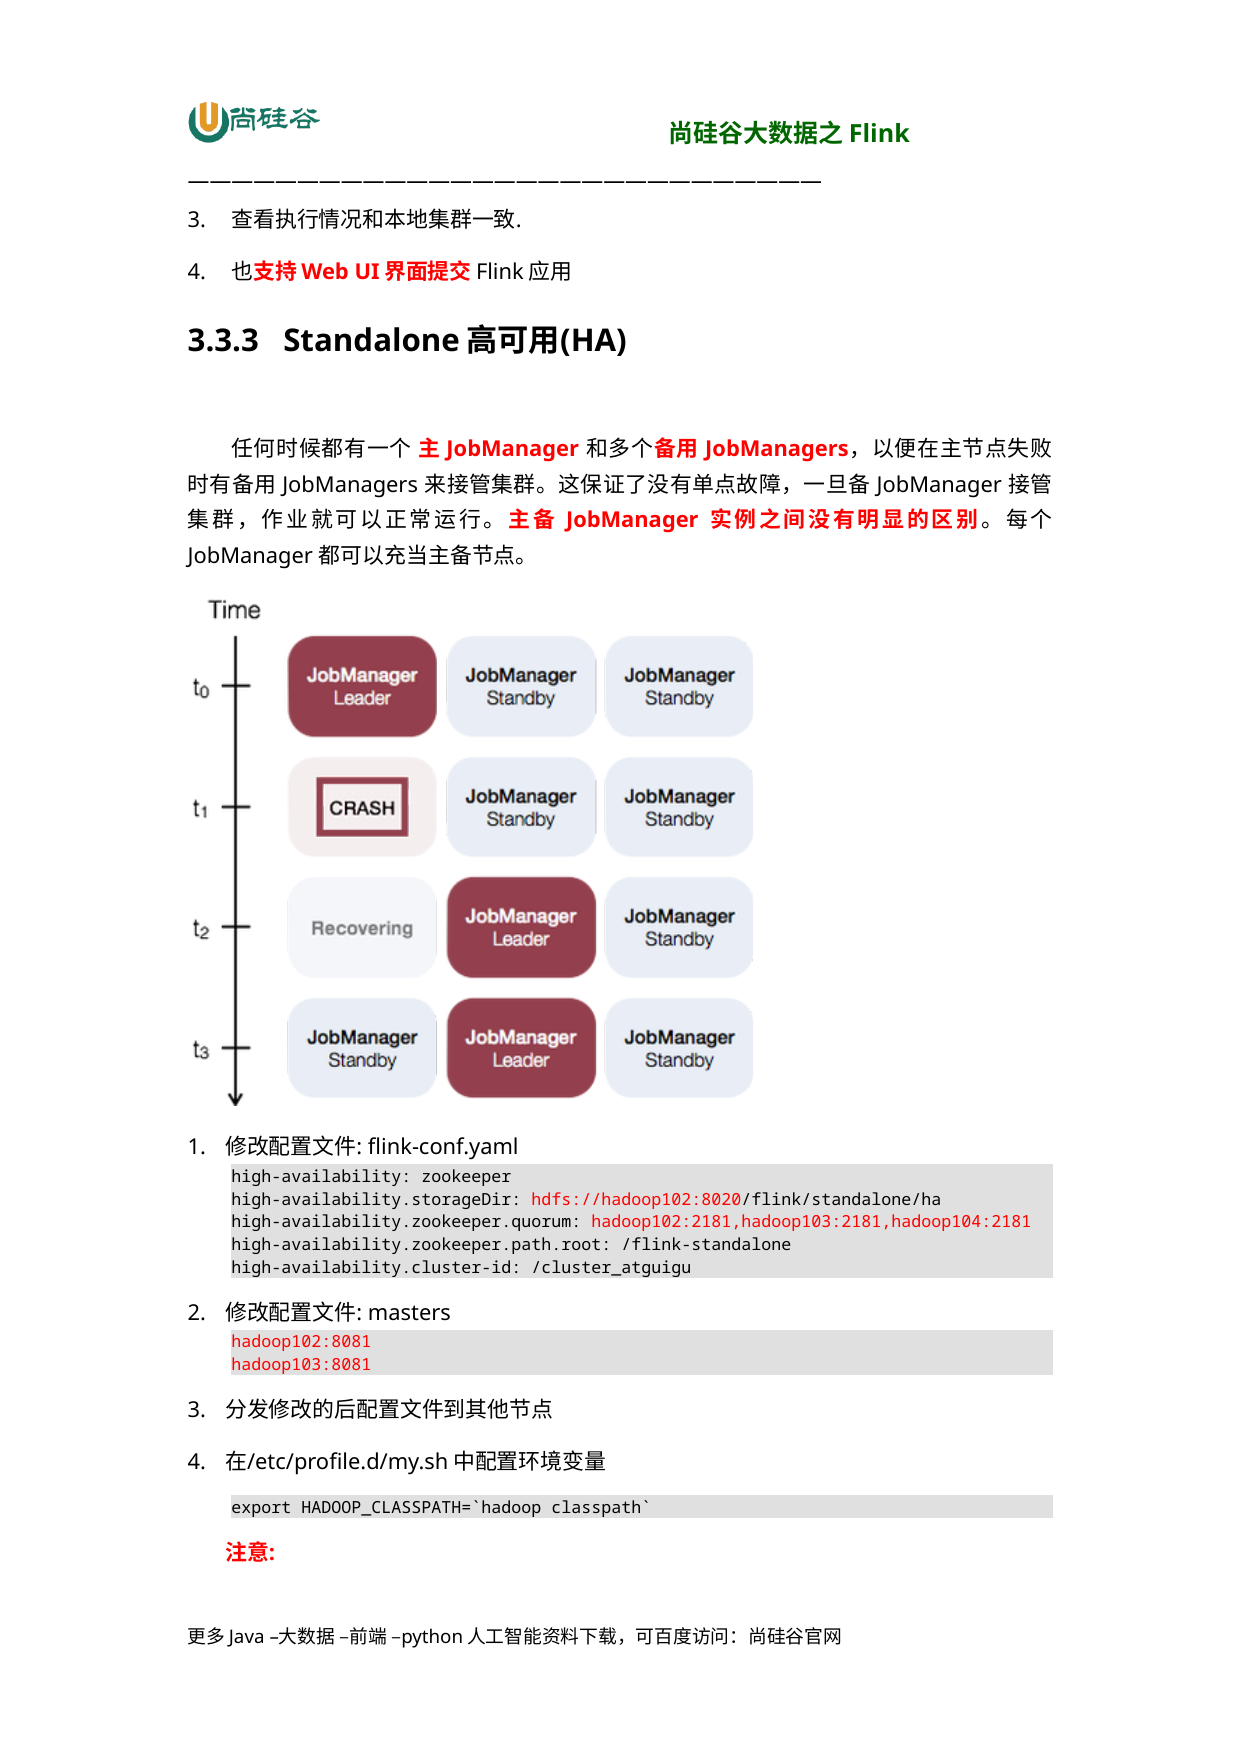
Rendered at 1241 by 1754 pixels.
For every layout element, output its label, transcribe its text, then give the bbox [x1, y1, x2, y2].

text high-availability.zookeeper.quorum: hadoop102:2181,hadoop103:2181,hadoop104:2181 [231, 1210, 1053, 1232]
picture [187, 101, 320, 143]
text high-availability.cluster-id: /cluster_atguigu [231, 1255, 1053, 1278]
text hadoop103:8081 [231, 1352, 1053, 1375]
text 任何时候都有一个 主 JobManager 和多个备用 JobManagers，以便在主节点失败时有备用 JobManagers 来接管集群。这保证了没有单点故障，一旦备 JobManager 接管集群，作业就可以正常运行。主备 JobManager 实例之间没有明显的区别。每个 JobManager 都可以充当主备节点。 [187, 431, 1053, 570]
text high-availability.storageDir: hdfs://hadoop102:8020/flink/standalone/ha [231, 1187, 1053, 1210]
subtitle Standalone高可用(HA) [187, 306, 1053, 371]
text 注意: [225, 1534, 1053, 1567]
list 查看执行情况和本地集群一致. [187, 202, 1053, 234]
text hadoop102:8081 [231, 1330, 1053, 1352]
list 在/etc/profile.d/my.sh中配置环境变量 [187, 1443, 1053, 1476]
text high-availability: zookeeper [231, 1164, 1053, 1187]
list 也支持Web UI界面提交Flink应用 [187, 254, 1053, 286]
picture [187, 589, 754, 1106]
text high-availability.zookeeper.path.root: /flink-standalone [231, 1232, 1053, 1255]
list 修改配置文件: flink-conf.yaml [187, 1129, 1053, 1161]
text export HADOOP_CLASSPATH=`hadoop classpath` [231, 1495, 1053, 1518]
list 修改配置文件: masters [187, 1294, 1053, 1327]
list 分发修改的后配置文件到其他节点 [187, 1391, 1053, 1424]
